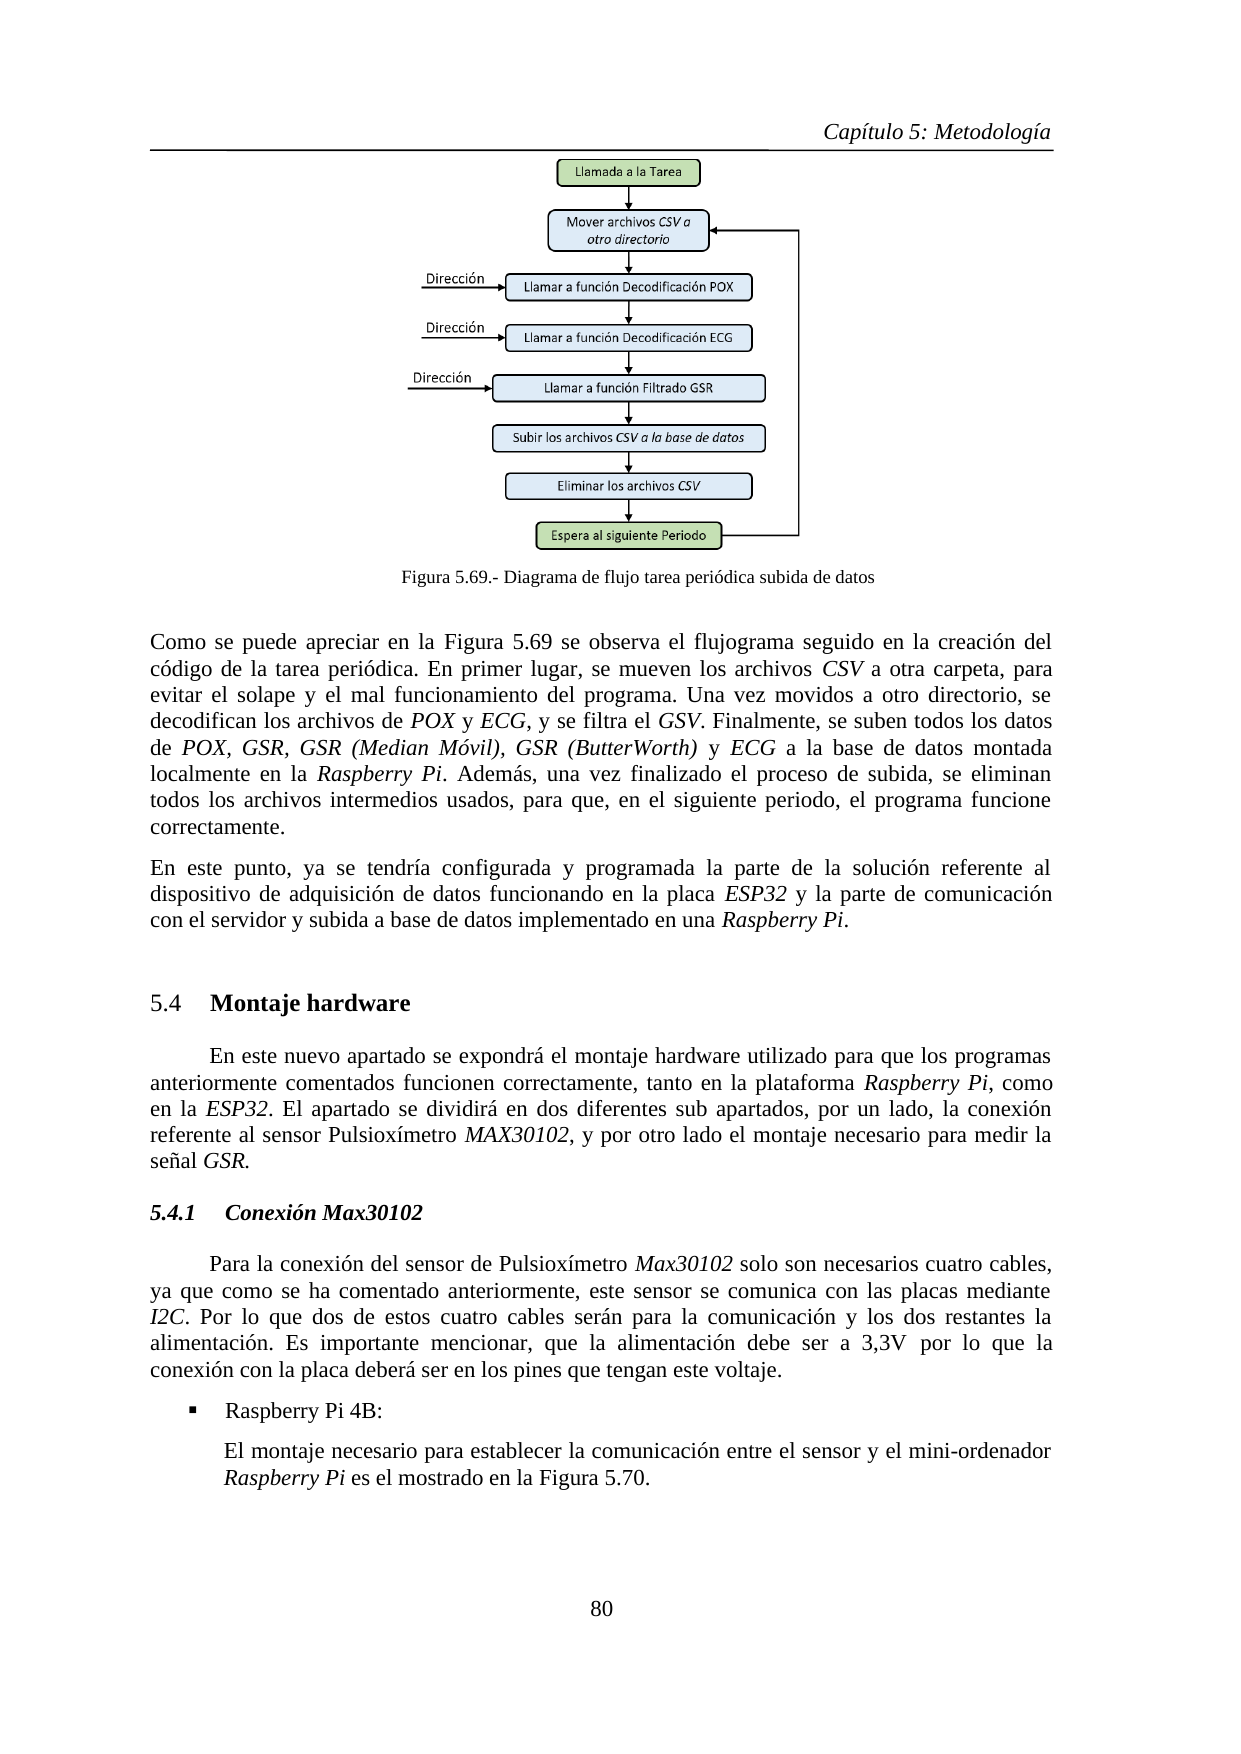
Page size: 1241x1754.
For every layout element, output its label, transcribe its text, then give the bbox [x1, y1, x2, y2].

text Para la conexión del sensor de Pulsioxímetro Max30102 solo son necesarios cuatro cables, ya que como se ha comentado anteriormente, este sensor se comunica con las placas mediante I2C. Por lo que dos de estos cuatro cables serán para la comunicación y los dos restantes la alimentación. Es importante mencionar, que la alimentación debe ser a 3,3V por lo que la conexión con la placa deberá ser en los pines que tengan este voltaje. [150, 1250, 1053, 1382]
text En este nuevo apartado se expondrá el montaje hardware utilizado para que los programas anteriormente comentados funcionen correctamente, tanto en la plataforma Raspberry Pi, como en la ESP32. El apartado se dividirá en dos diferentes sub apartados, por un lado, la conexión referente al sensor Pulsioxímetro MAX30102, y por otro lado el montaje necesario para medir la señal GSR. [150, 1042, 1053, 1174]
subtitle Montaje hardware [150, 988, 1053, 1017]
subtitle Conexión Max30102 [150, 1199, 1053, 1225]
list Raspberry Pi 4B: [187, 1397, 1053, 1423]
picture [403, 159, 800, 552]
text En este punto, ya se tendría configurada y programada la parte de la solución referente al dispositivo de adquisición de datos funcionando en la placa ESP32 y la parte de comunicación con el servidor y subida a base de datos implementado en una Raspberry Pi. [150, 854, 1053, 933]
text Figura 5.58.- Diagrama de flujo tarea periódica subida de datos [150, 566, 1053, 587]
